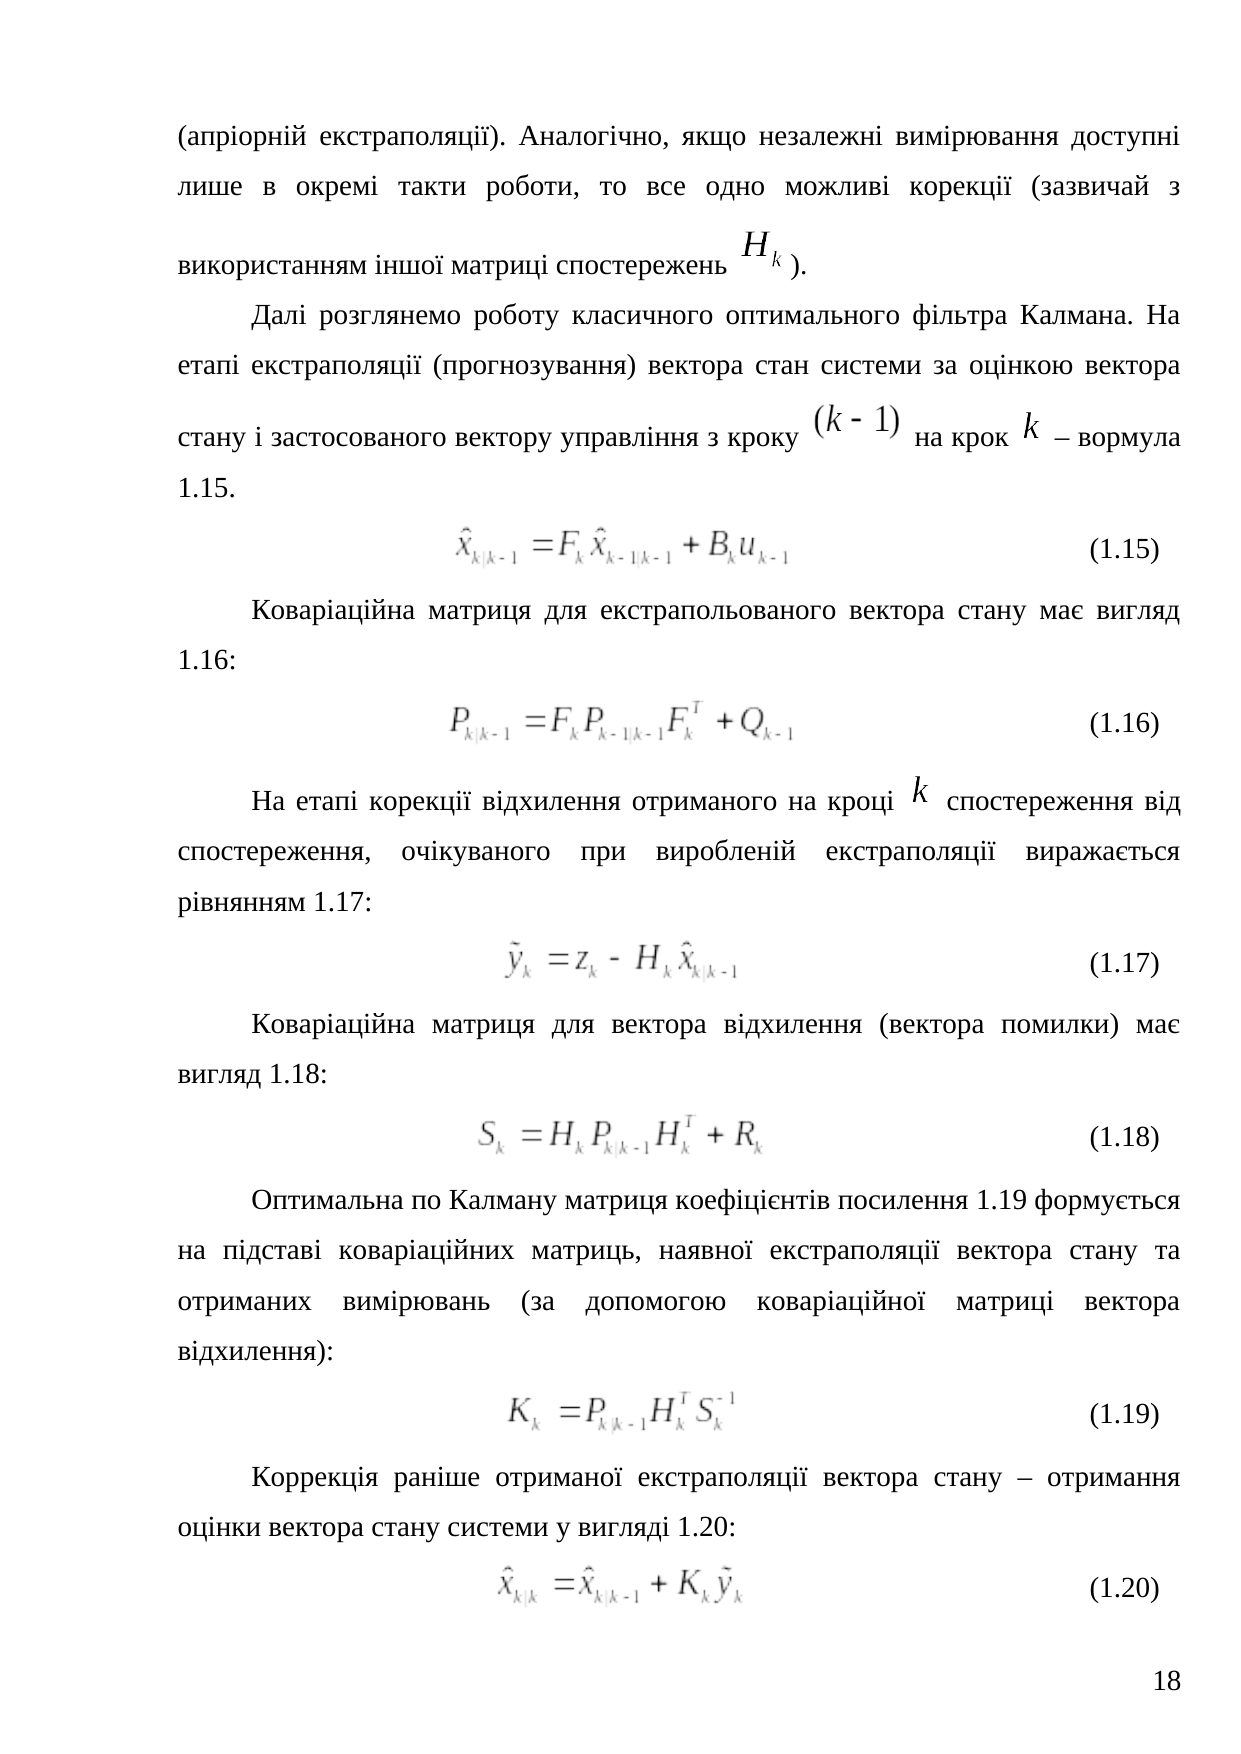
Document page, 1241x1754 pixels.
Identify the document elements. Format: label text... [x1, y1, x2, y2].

table_header (1.16) [1078, 693, 1171, 768]
table_header [166, 1559, 1078, 1631]
table_header [166, 1384, 1078, 1459]
text На етапі корекції відхилення отриманого на кроці спостереження від спостереження, очікуваного при виробленій екстраполяції виражається рівнянням 1.17: [177, 768, 1181, 917]
text Оптимальна по Калману матриця коефіцієнтів посилення 1.19 формується на підставі коваріаційних матриць, наявної екстраполяції вектора стану та отриманих вимірювань (за допомогою коваріаційної матриці вектора відхилення): [177, 1182, 1181, 1367]
table_header [166, 934, 1078, 1006]
table_header (1.15) [1078, 520, 1171, 592]
text Далі розглянемо роботу класичного оптимального фільтра Калмана. На етапі екстраполяції (прогнозування) вектора стан системи за оцінкою вектора стану і застосованого вектору управління з кроку на крок – вормула 1.15. [177, 297, 1181, 503]
table_header (1.17) [1078, 934, 1171, 1006]
table_header (1.18) [1078, 1107, 1171, 1182]
table_header [166, 1107, 1078, 1182]
text Коваріаційна матриця для екстрапольованого вектора стану має вигляд 1.16: [177, 592, 1181, 676]
table_header (1.19) [1078, 1384, 1171, 1459]
table_header (1.20) [1078, 1559, 1171, 1631]
table_header [166, 520, 1078, 592]
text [177, 118, 1181, 280]
text Коваріаційна матриця для вектора відхилення (вектора помилки) має вигляд 1.18: [177, 1006, 1181, 1090]
text Коррекція раніше отриманої екстраполяції вектора стану – отримання оцінки вектора стану системи у вигляді 1.20: [177, 1459, 1181, 1543]
table_header [166, 693, 1078, 768]
